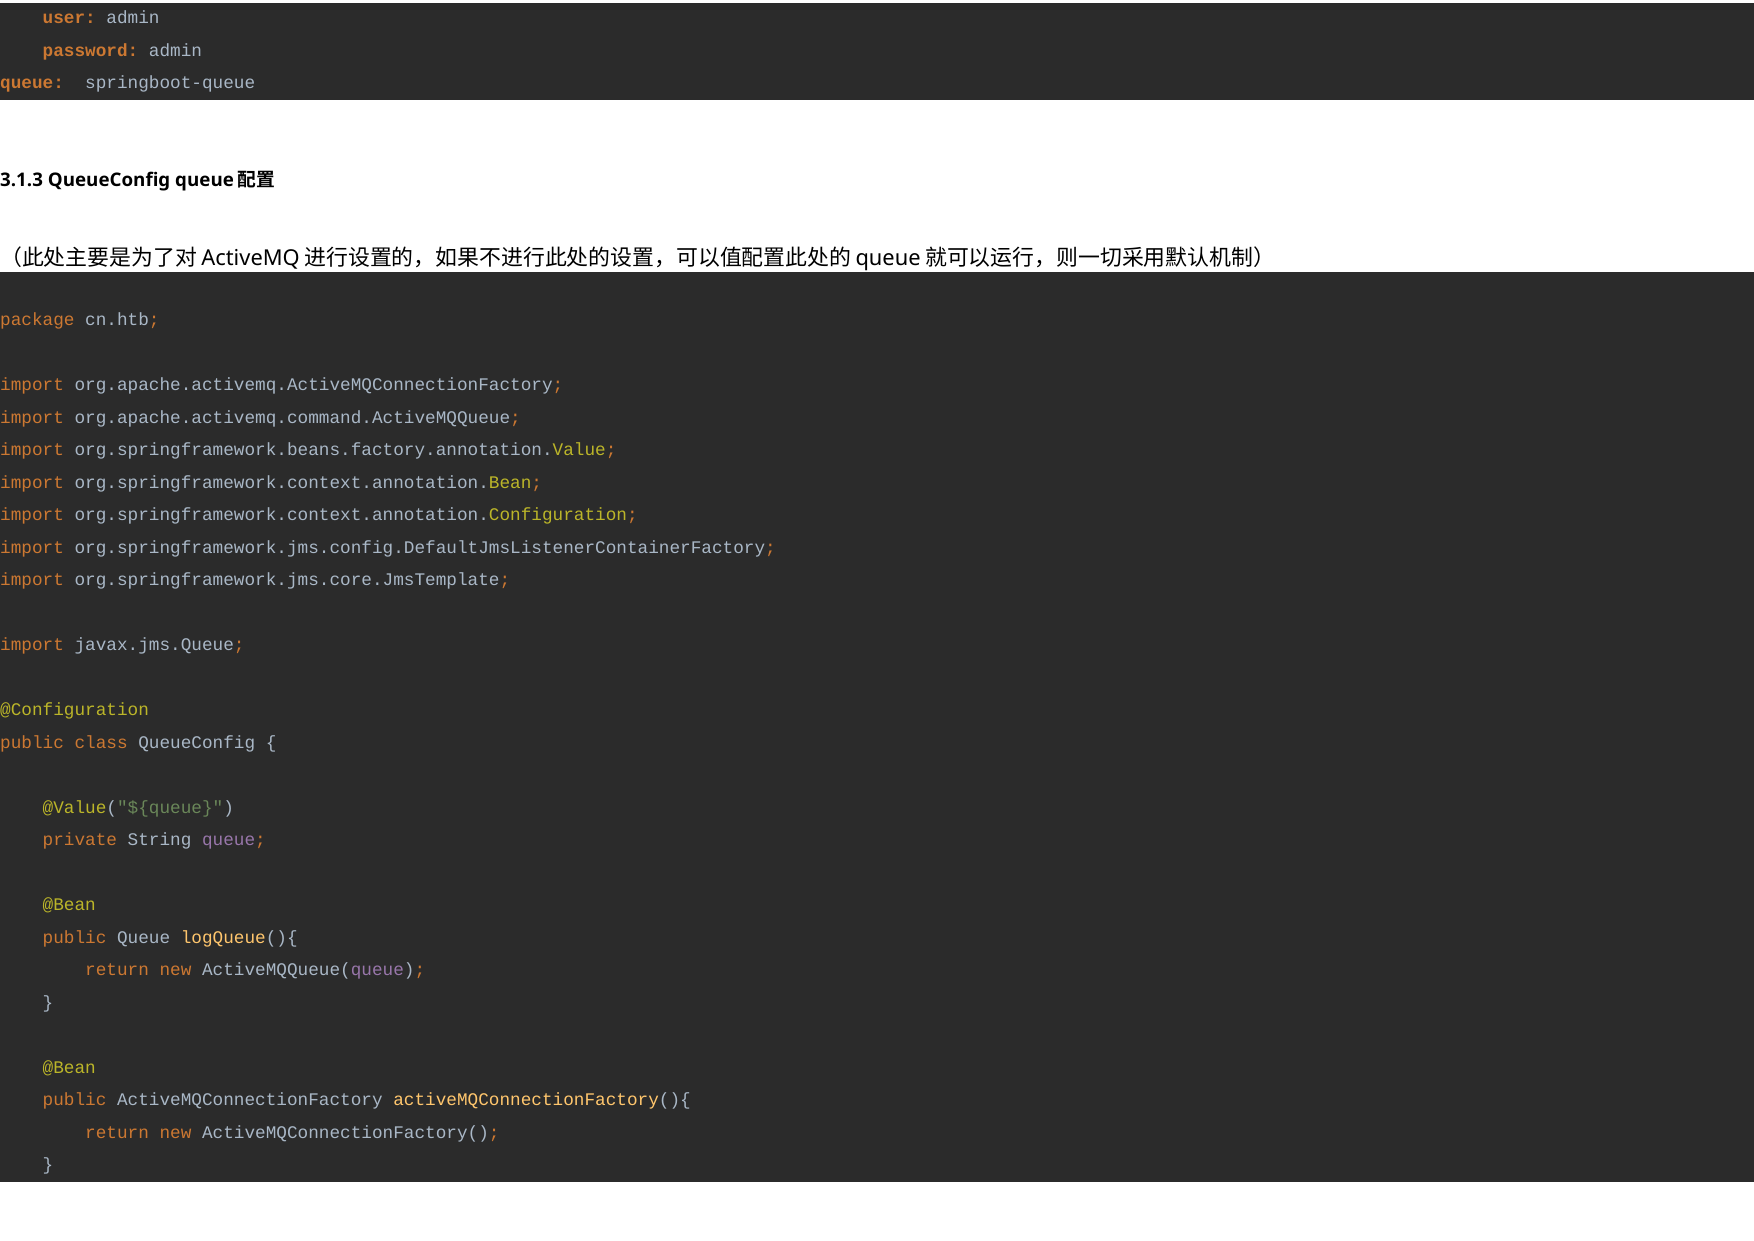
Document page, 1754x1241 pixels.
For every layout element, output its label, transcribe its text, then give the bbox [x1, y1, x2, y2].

text （此处主要是为了对ActiveMQ进行设置的，如果不进行此处的设置，可以值配置此处的queue就可以运行，则一切采用默认机制） [0, 240, 1754, 272]
subtitle 3.1.3 QueueConfig queue配置 [0, 162, 1754, 194]
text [0, 305, 1754, 1182]
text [0, 3, 1754, 100]
